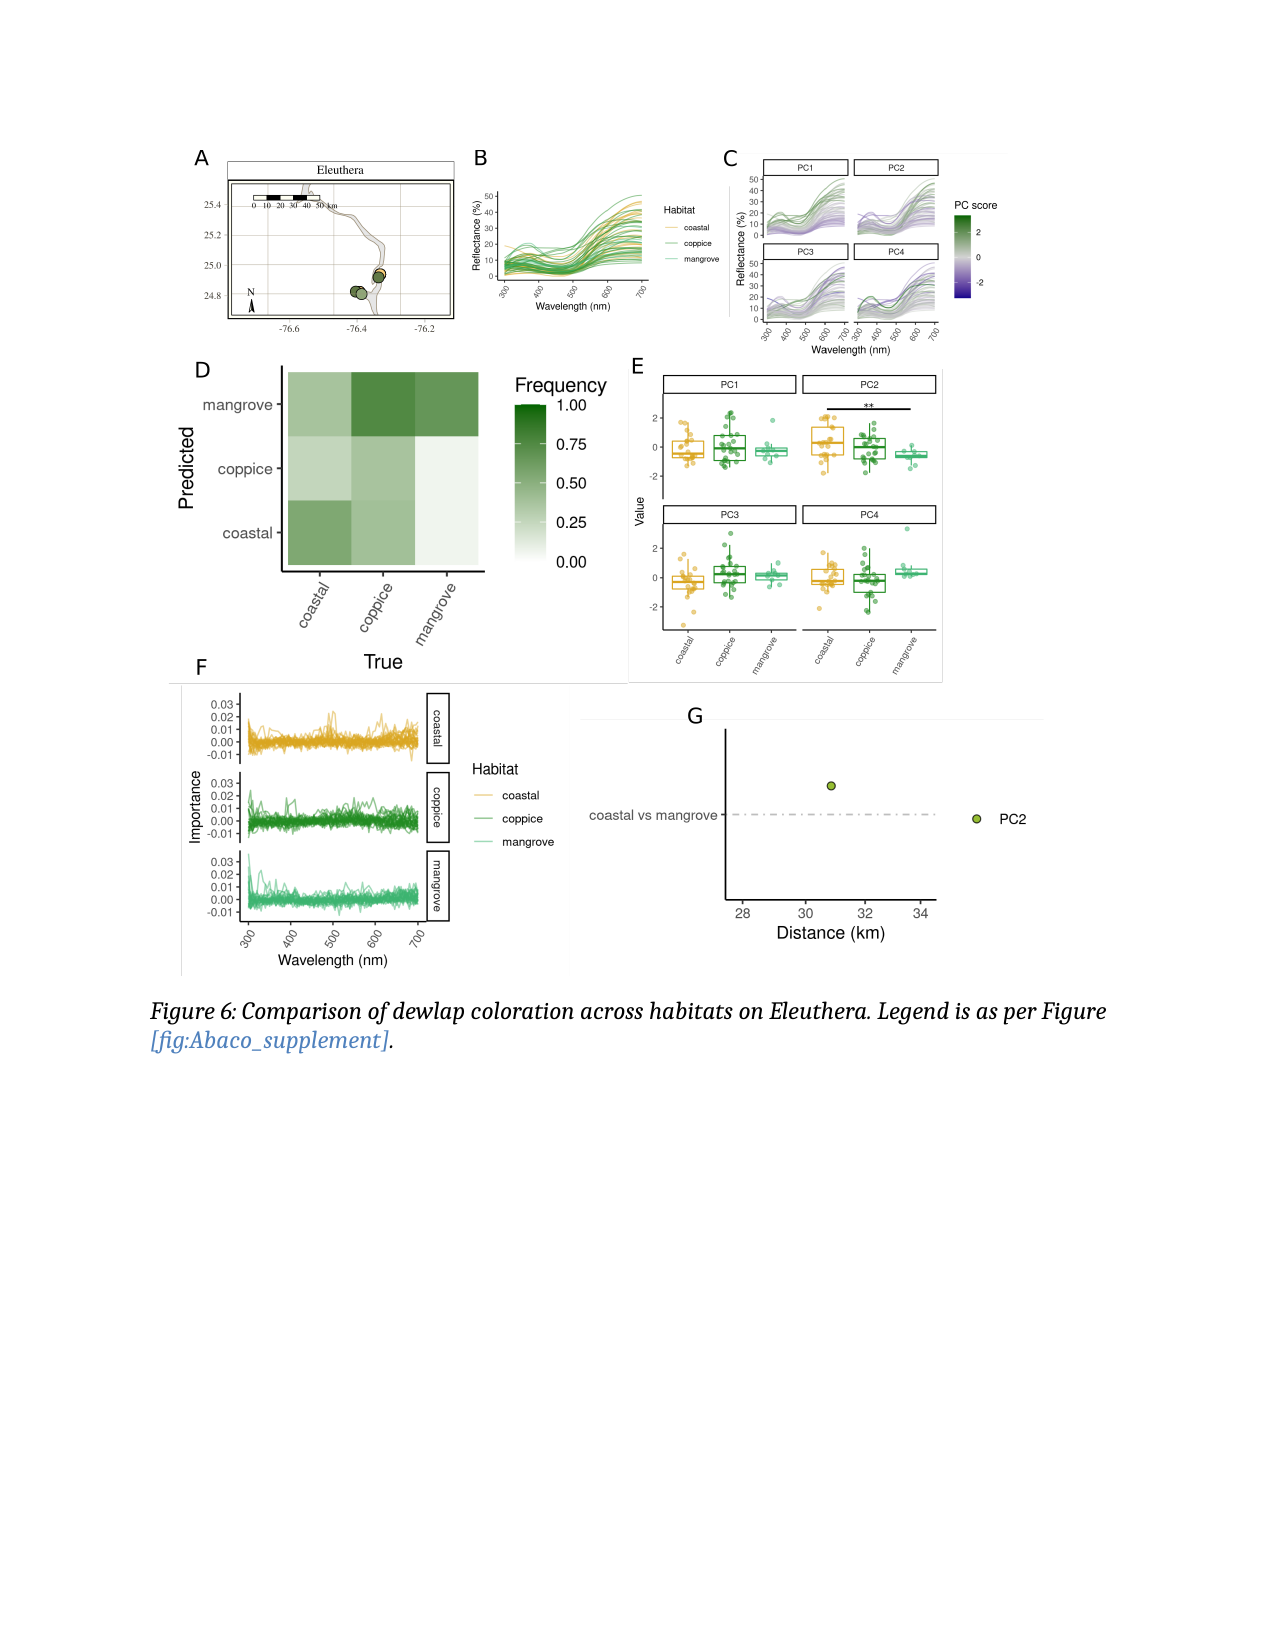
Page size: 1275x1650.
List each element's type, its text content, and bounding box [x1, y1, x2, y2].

picture [168, 150, 1044, 976]
text Figure 6: Comparison of dewlap coloration across habitats on Eleuthera. Legend is as per Figure [fig:Abaco_supplement]. [150, 997, 1125, 1054]
